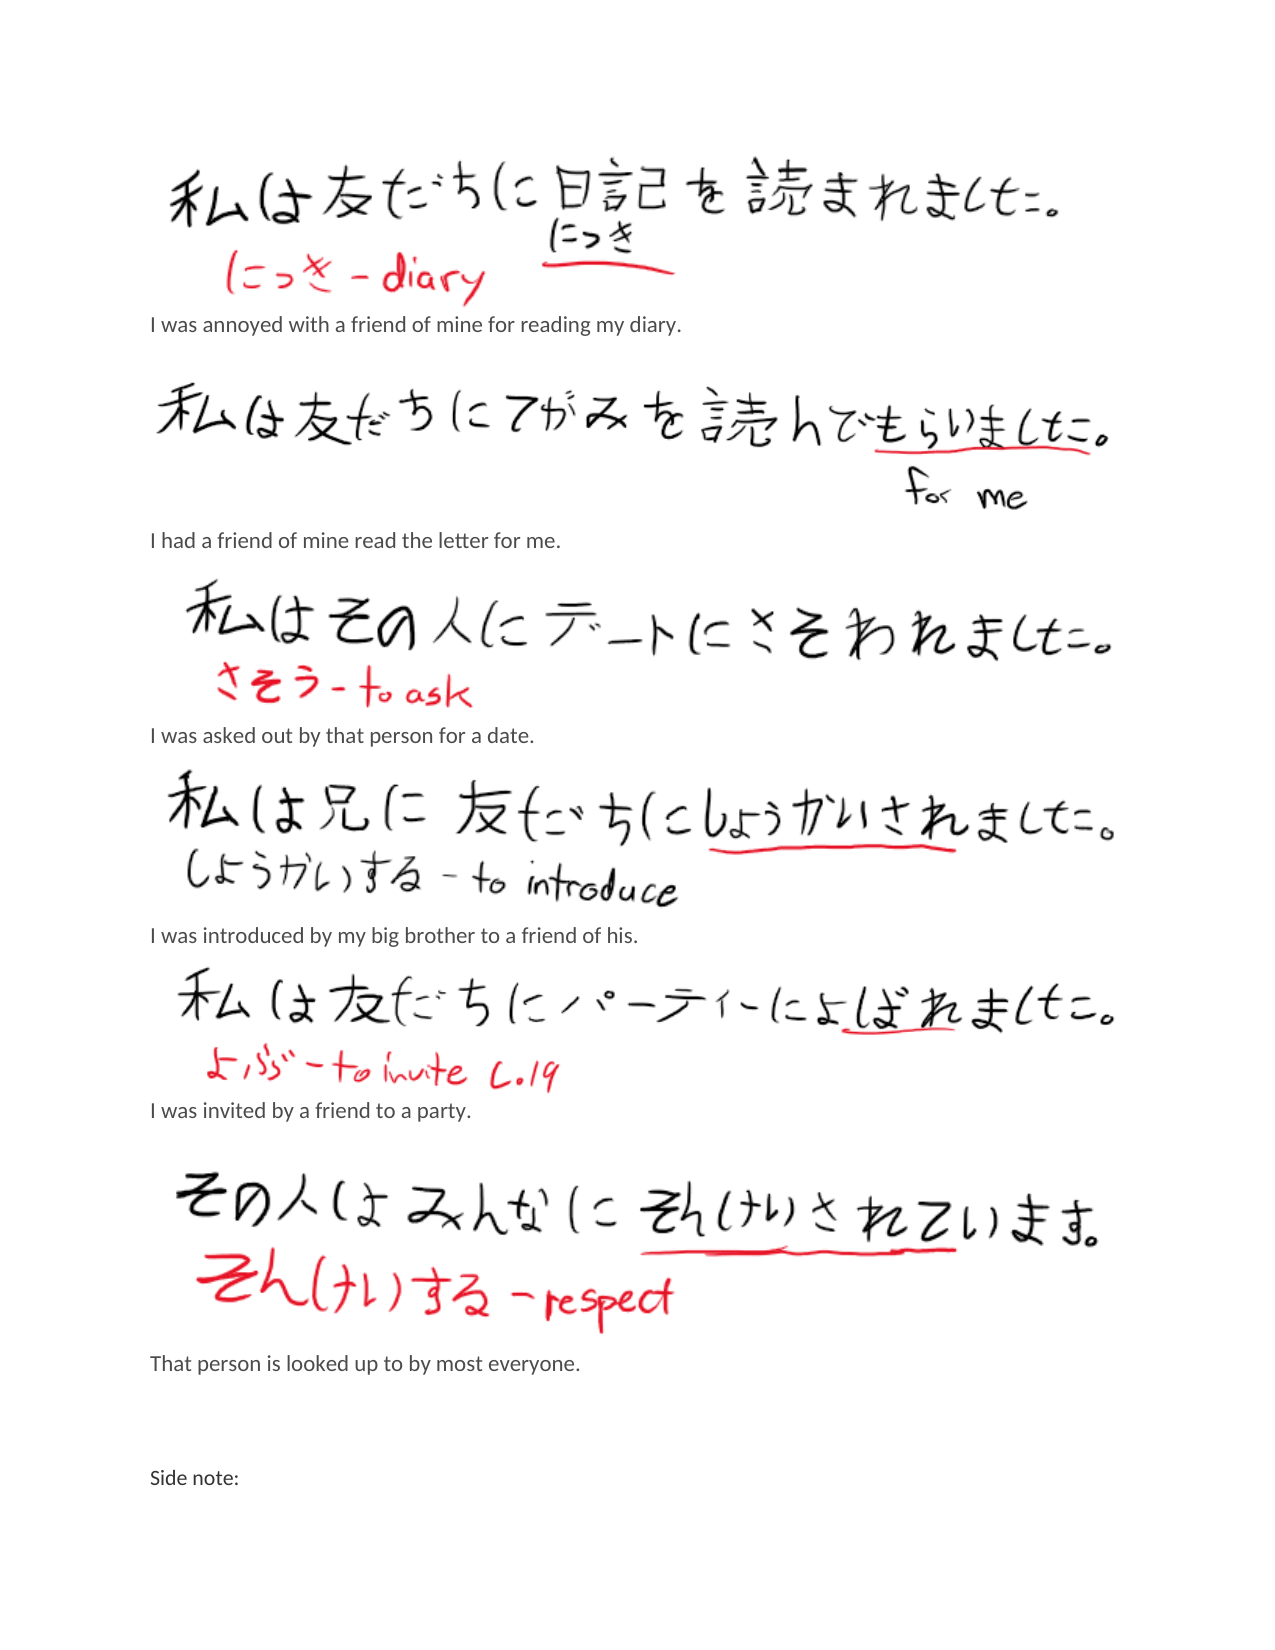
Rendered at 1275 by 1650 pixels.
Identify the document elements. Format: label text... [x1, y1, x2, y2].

picture [150, 149, 1074, 309]
picture [150, 368, 1125, 525]
text I was introduced by my big brother to a friend of his. [150, 922, 1125, 949]
text I was annoyed with a friend of mine for reading my diary. [150, 310, 1125, 338]
picture [150, 556, 1125, 720]
text I was asked out by that person for a date. [150, 721, 1125, 749]
text I was invited by a friend to a party. [150, 1097, 1125, 1124]
text Side note: [150, 1464, 1125, 1490]
picture [150, 1126, 1111, 1348]
text That person is looked up to by most everyone. [150, 1349, 1125, 1377]
picture [150, 951, 1125, 1097]
picture [150, 750, 1125, 922]
text I had a friend of mine read the letter for me. [150, 527, 1125, 554]
